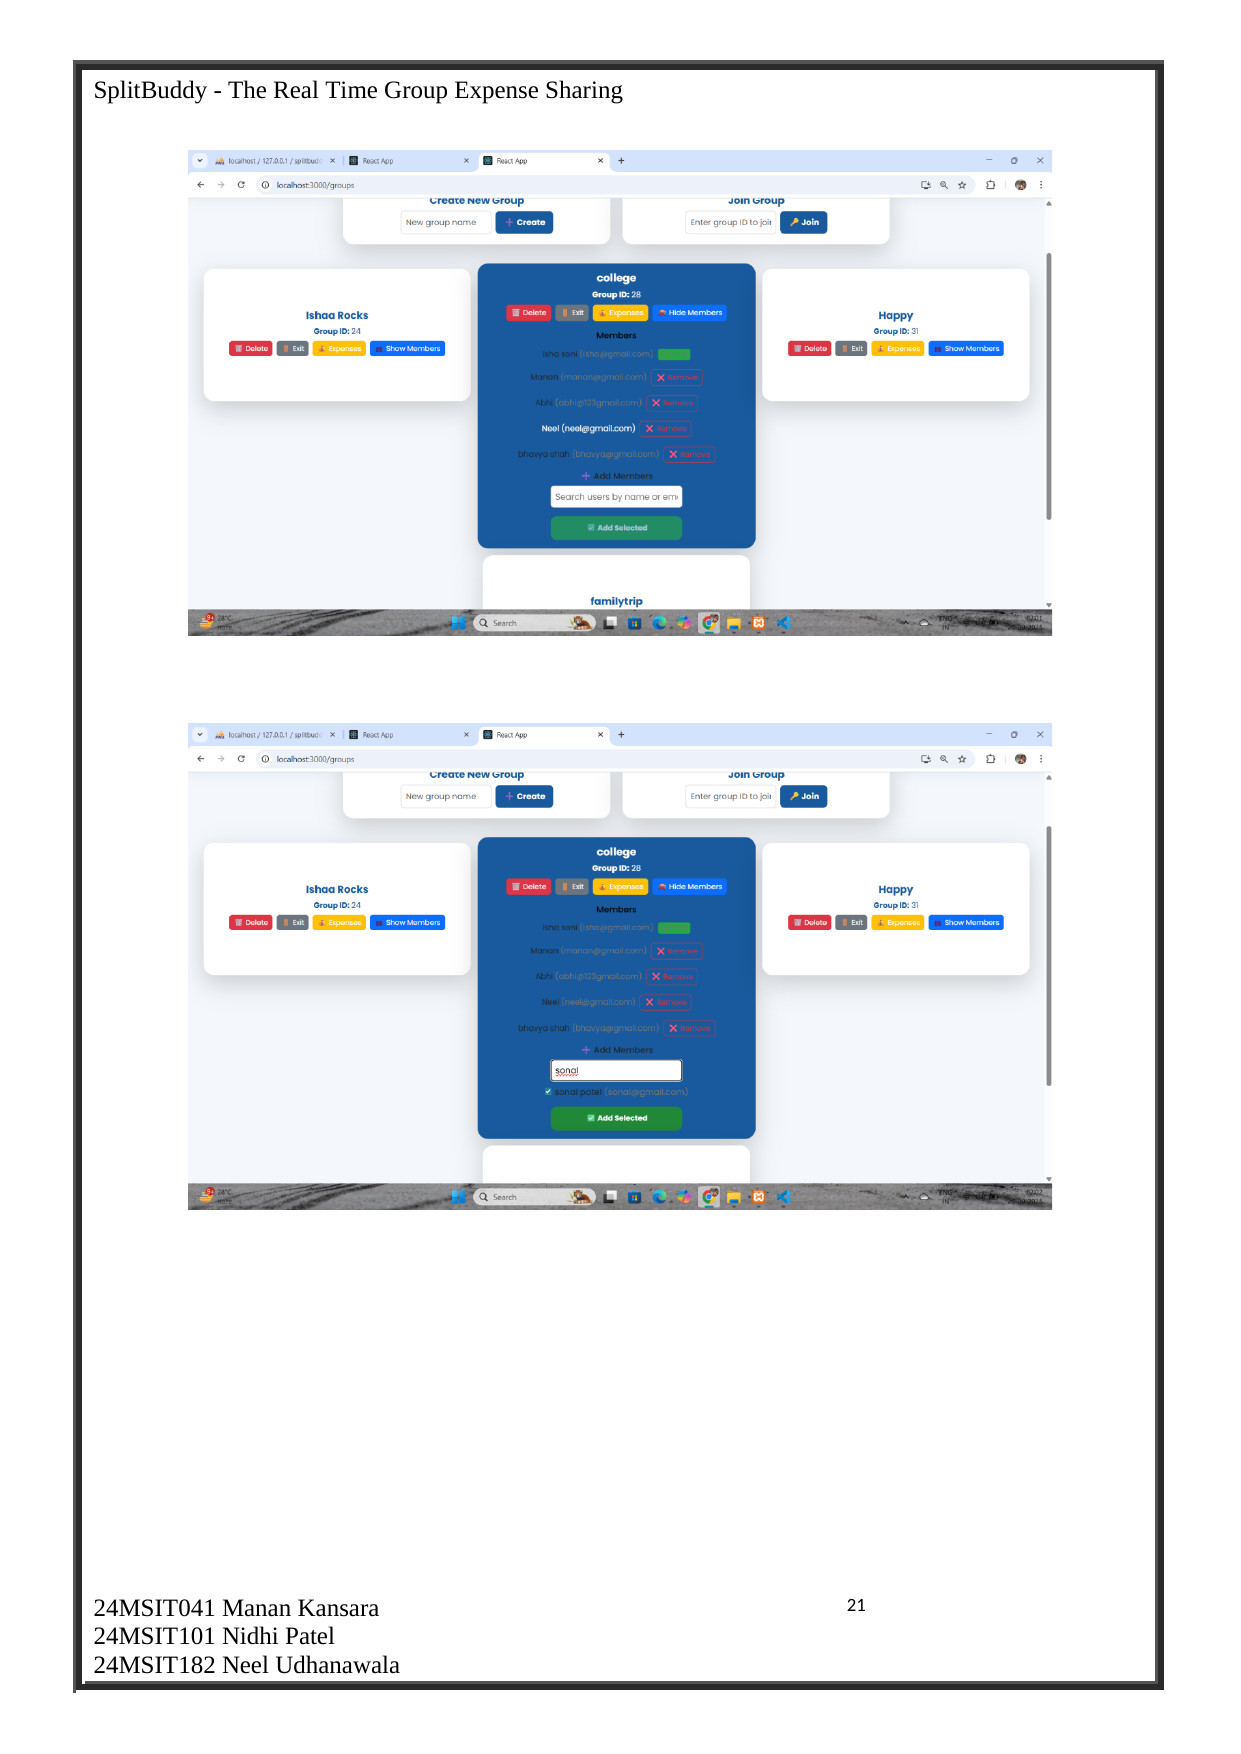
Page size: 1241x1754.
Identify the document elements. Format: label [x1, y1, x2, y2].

picture [188, 150, 1053, 636]
picture [188, 723, 1053, 1210]
